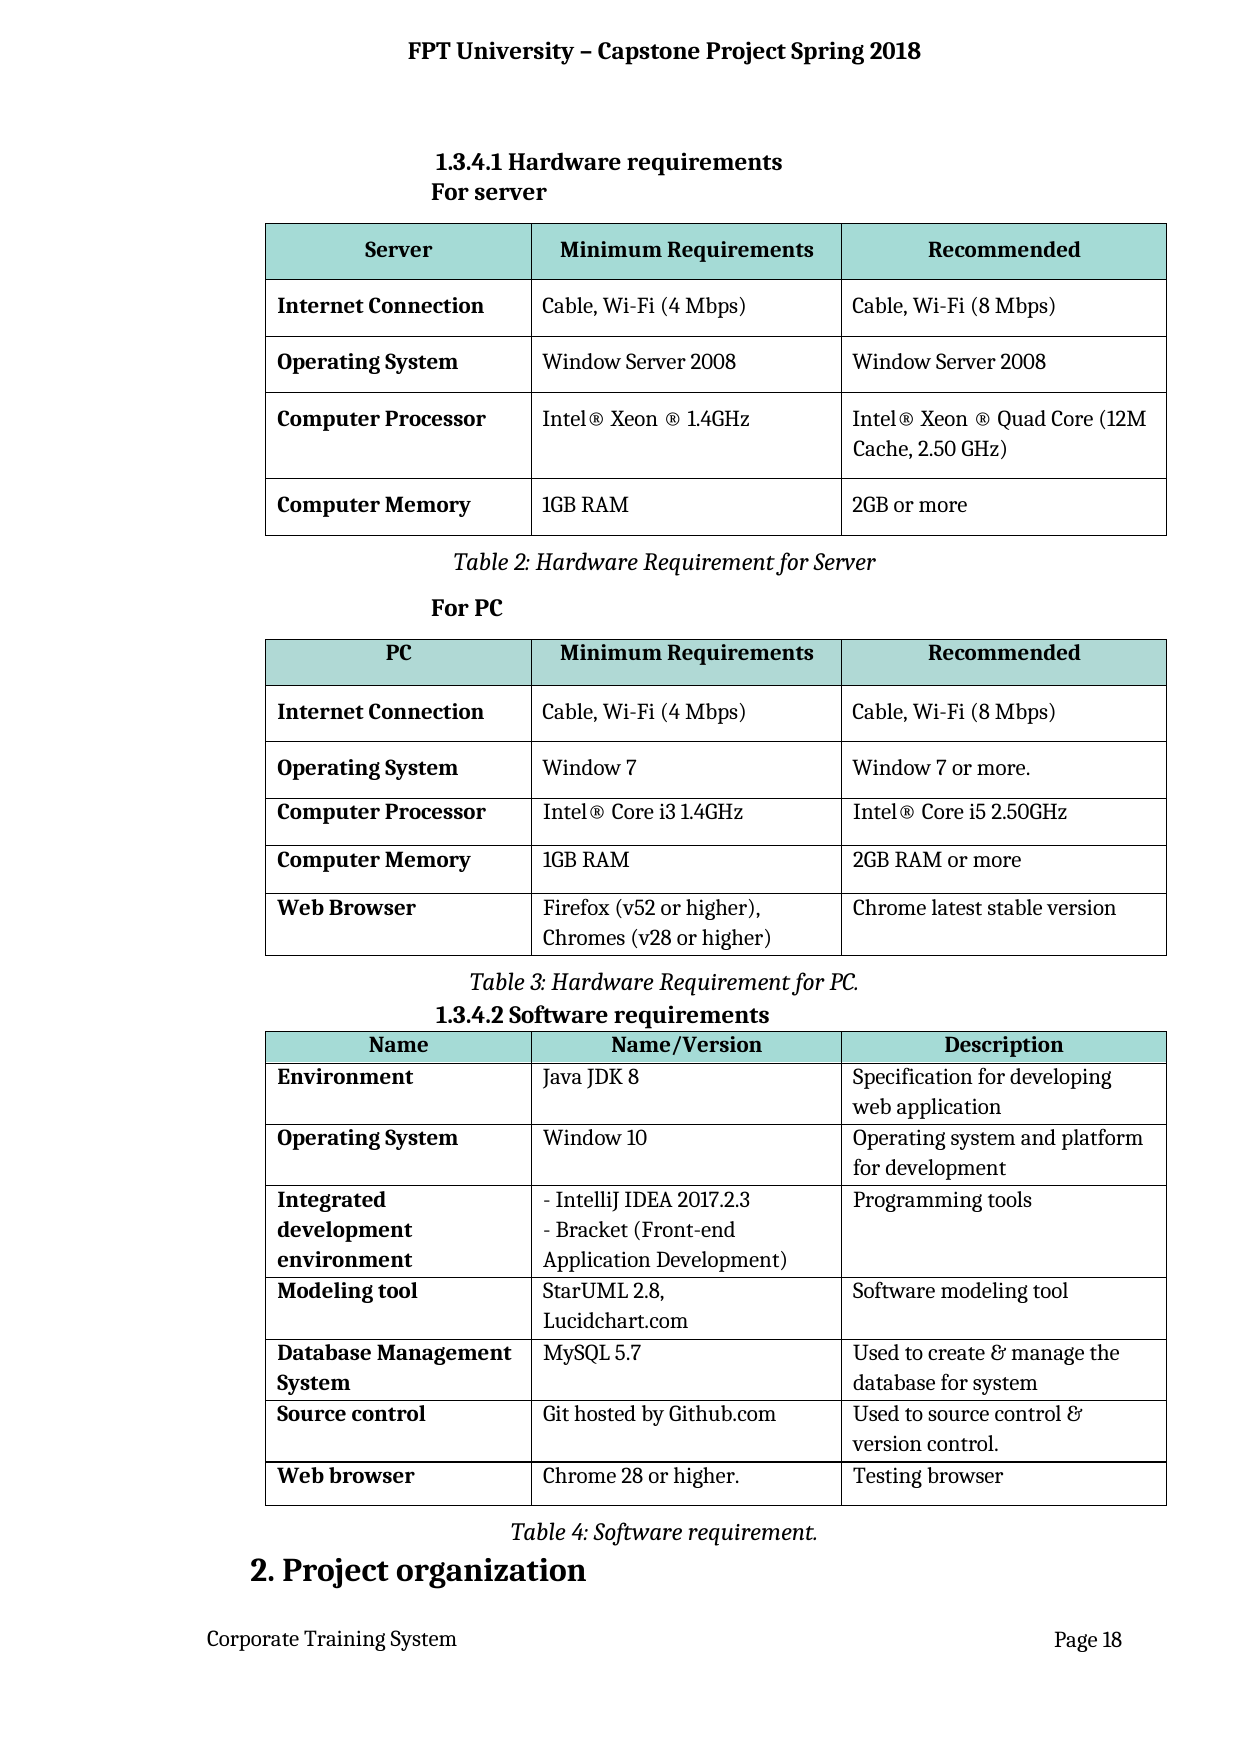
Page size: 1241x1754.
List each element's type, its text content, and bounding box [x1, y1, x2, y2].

table_cell Firefox (v52 or higher), Chromes (v28 or higher) [532, 894, 841, 955]
table_cell Internet Connection [266, 686, 531, 741]
subtitle 1.3.4.1 Hardware requirements [436, 148, 1124, 176]
table_cell StarUML 2.8, Lucidchart.com [532, 1278, 841, 1338]
table_cell Operating system and platform for development [842, 1125, 1166, 1185]
list Table 3: Hardware Requirement for PC. [207, 968, 1122, 997]
table_header Minimum Requirements [532, 640, 841, 685]
table_cell 1GB RAM [532, 846, 841, 893]
table_cell Intel® Xeon ® Quad Core (12M Cache, 2.50 GHz) [842, 393, 1166, 478]
table_header Recommended [842, 224, 1166, 279]
table_cell 2GB RAM or more [842, 846, 1166, 893]
text For server [431, 177, 1124, 206]
table_header Name/Version [532, 1032, 841, 1062]
table_cell Cable, Wi-Fi (4 Mbps) [532, 280, 841, 336]
table_header Name [266, 1032, 531, 1062]
subtitle 1.3.4.2 Software requirements [436, 1001, 1124, 1030]
table_cell Integrated development environment [266, 1186, 531, 1277]
table_cell Database Management System [266, 1340, 531, 1400]
table_cell MySQL 5.7 [532, 1340, 841, 1400]
table_cell Web Browser [266, 894, 531, 955]
table_cell Computer Memory [266, 846, 531, 893]
table_cell Cable, Wi-Fi (4 Mbps) [532, 686, 841, 741]
table_cell Computer Processor [266, 799, 531, 845]
table_cell Used to source control & version control. [842, 1401, 1166, 1461]
table_cell Operating System [266, 337, 531, 392]
table_cell Cable, Wi-Fi (8 Mbps) [842, 280, 1166, 336]
table_cell Environment [266, 1064, 531, 1124]
table_cell 1GB RAM [532, 479, 841, 534]
table_cell Operating System [266, 742, 531, 797]
table_header Description [842, 1032, 1166, 1062]
table_cell Git hosted by Github.com [532, 1401, 841, 1461]
table_cell Software modeling tool [842, 1278, 1166, 1338]
list Table 4: Software requirement. [207, 1518, 1122, 1547]
list Table 2: Hardware Requirement for Server [207, 548, 1122, 577]
table_cell Computer Memory [266, 479, 531, 534]
table_cell Java JDK 8 [532, 1064, 841, 1124]
table_cell Computer Processor [266, 393, 531, 478]
table_cell Programming tools [842, 1186, 1166, 1277]
table_cell Window 7 [532, 742, 841, 797]
table_cell Intel® Core i3 1.4GHz [532, 799, 841, 845]
table_cell Window Server 2008 [842, 337, 1166, 392]
table_cell 2GB or more [842, 479, 1166, 534]
table_cell Operating System [266, 1125, 531, 1185]
table_cell Chrome 28 or higher. [532, 1463, 841, 1505]
table_cell Chrome latest stable version [842, 894, 1166, 955]
table_cell Internet Connection [266, 280, 531, 336]
table_cell Testing browser [842, 1463, 1166, 1505]
table_cell Window 10 [532, 1125, 841, 1185]
table_cell Web browser [266, 1463, 531, 1505]
table_header Server [266, 224, 531, 279]
table_header PC [266, 640, 531, 685]
table_cell Modeling tool [266, 1278, 531, 1338]
table_header Minimum Requirements [532, 224, 841, 279]
table_cell Cable, Wi-Fi (8 Mbps) [842, 686, 1166, 741]
table_cell Intel® Xeon ® 1.4GHz [532, 393, 841, 478]
text 2. Project organization [250, 1551, 1124, 1590]
table_cell - IntelliJ IDEA 2017.2.3 - Bracket (Front-end Application Development) [532, 1186, 841, 1277]
table_cell Window Server 2008 [532, 337, 841, 392]
table_cell Used to create & manage the database for system [842, 1340, 1166, 1400]
table_cell Window 7 or more. [842, 742, 1166, 797]
table_cell Intel® Core i5 2.50GHz [842, 799, 1166, 845]
table_header Recommended [842, 640, 1166, 685]
table_cell Source control [266, 1401, 531, 1461]
table_cell Specification for developing web application [842, 1064, 1166, 1124]
text For PC [431, 593, 1124, 622]
